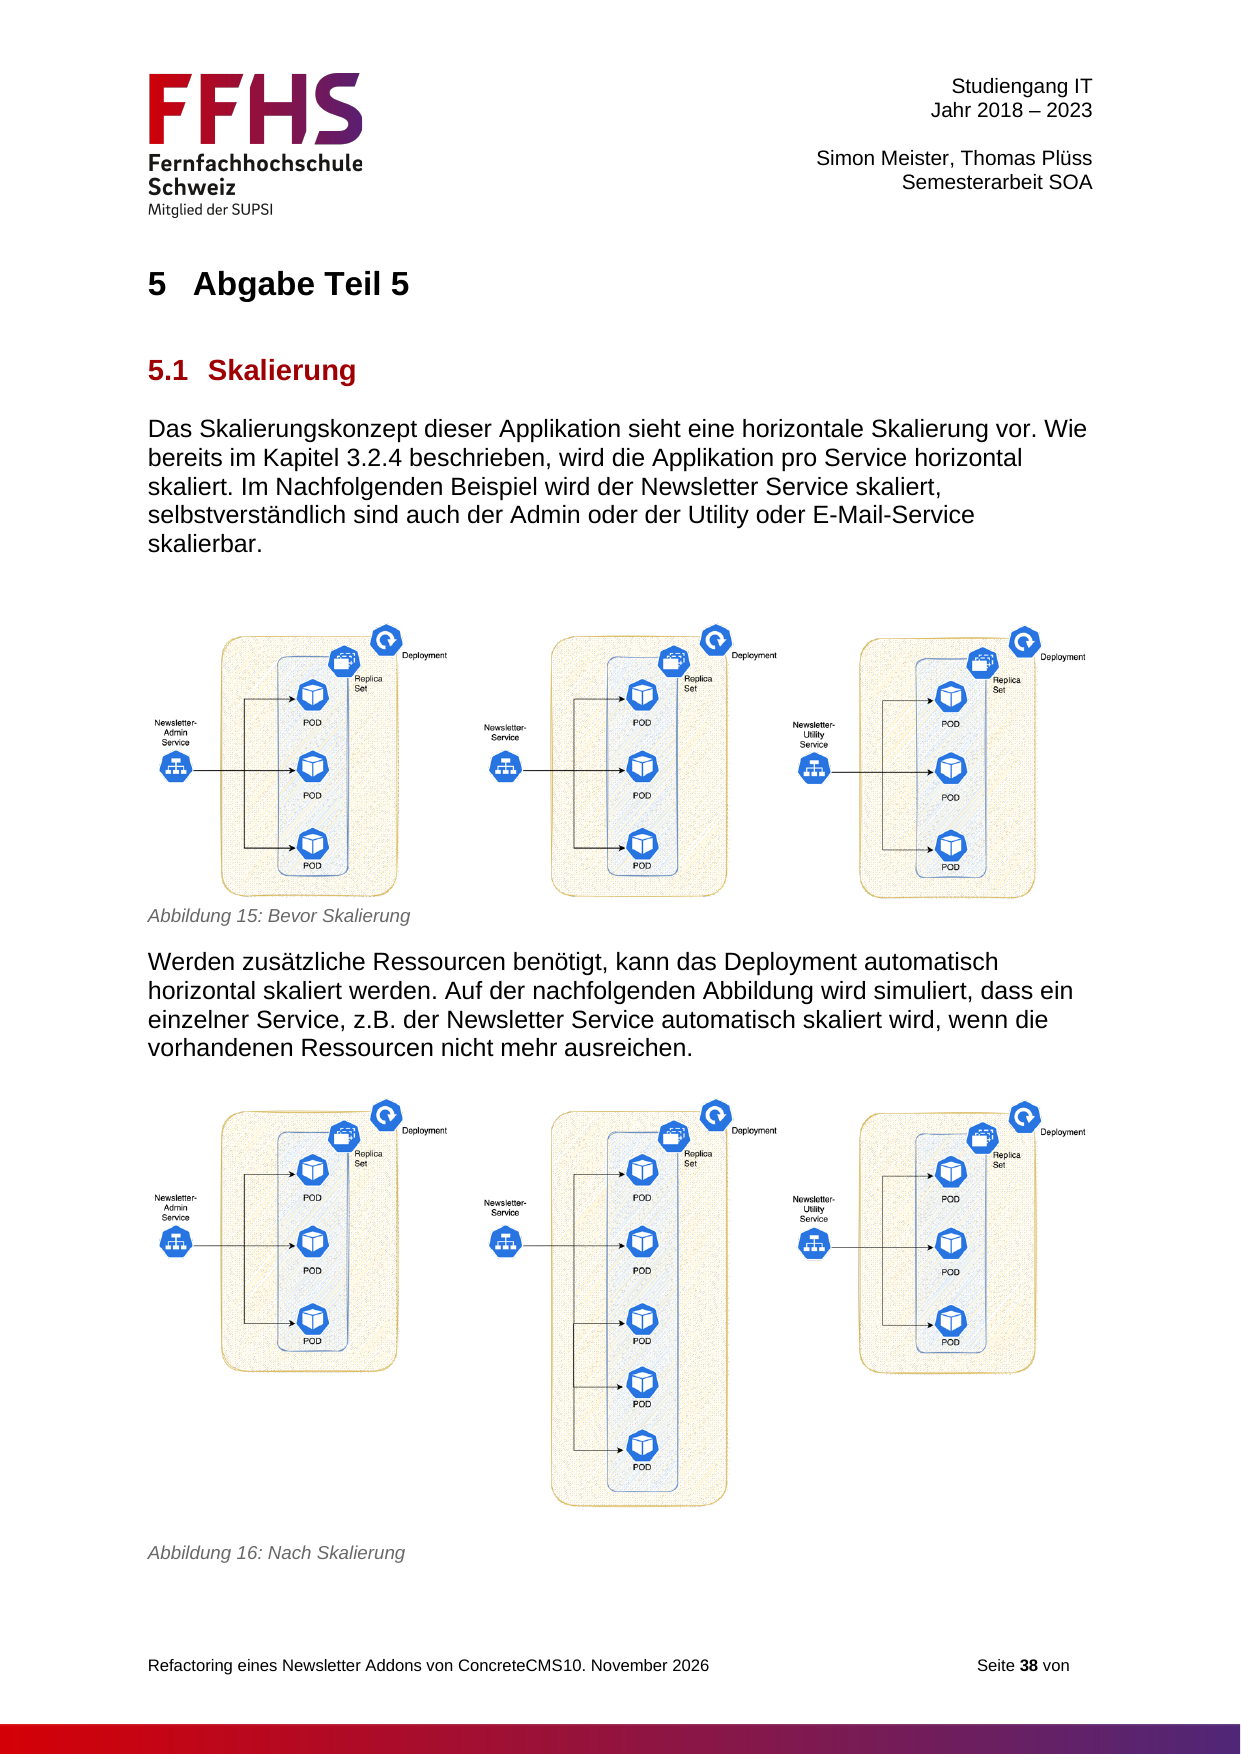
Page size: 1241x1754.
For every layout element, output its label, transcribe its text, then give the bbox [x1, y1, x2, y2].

picture [147, 1090, 1093, 1513]
subtitle Skalierung [148, 353, 1092, 386]
text Abbildung 15: Bevor Skalierung [148, 905, 1092, 926]
subtitle Abgabe Teil 5 [148, 264, 1092, 303]
text Werden zusätzliche Ressourcen benötigt, kann das Deployment automatisch horizontal skaliert werden. Auf der nachfolgenden Abbildung wird simuliert, dass ein einzelner Service, z.B. der Newsletter Service automatisch skaliert wird, wenn die vorhandenen Ressourcen nicht mehr ausreichen. [148, 947, 1092, 1062]
text Abbildung 16: Nach Skalierung [148, 1541, 1092, 1563]
picture [147, 615, 1093, 905]
picture [0, 1724, 1241, 1754]
picture [148, 73, 363, 218]
text Das Skalierungskonzept dieser Applikation sieht eine horizontale Skalierung vor. Wie bereits im Kapitel 3.2.4 beschrieben, wird die Applikation pro Service horizontal skaliert. Im Nachfolgenden Beispiel wird der Newsletter Service skaliert, selbstverständlich sind auch der Admin oder der Utility oder E-Mail-Service skalierbar. [148, 414, 1092, 558]
